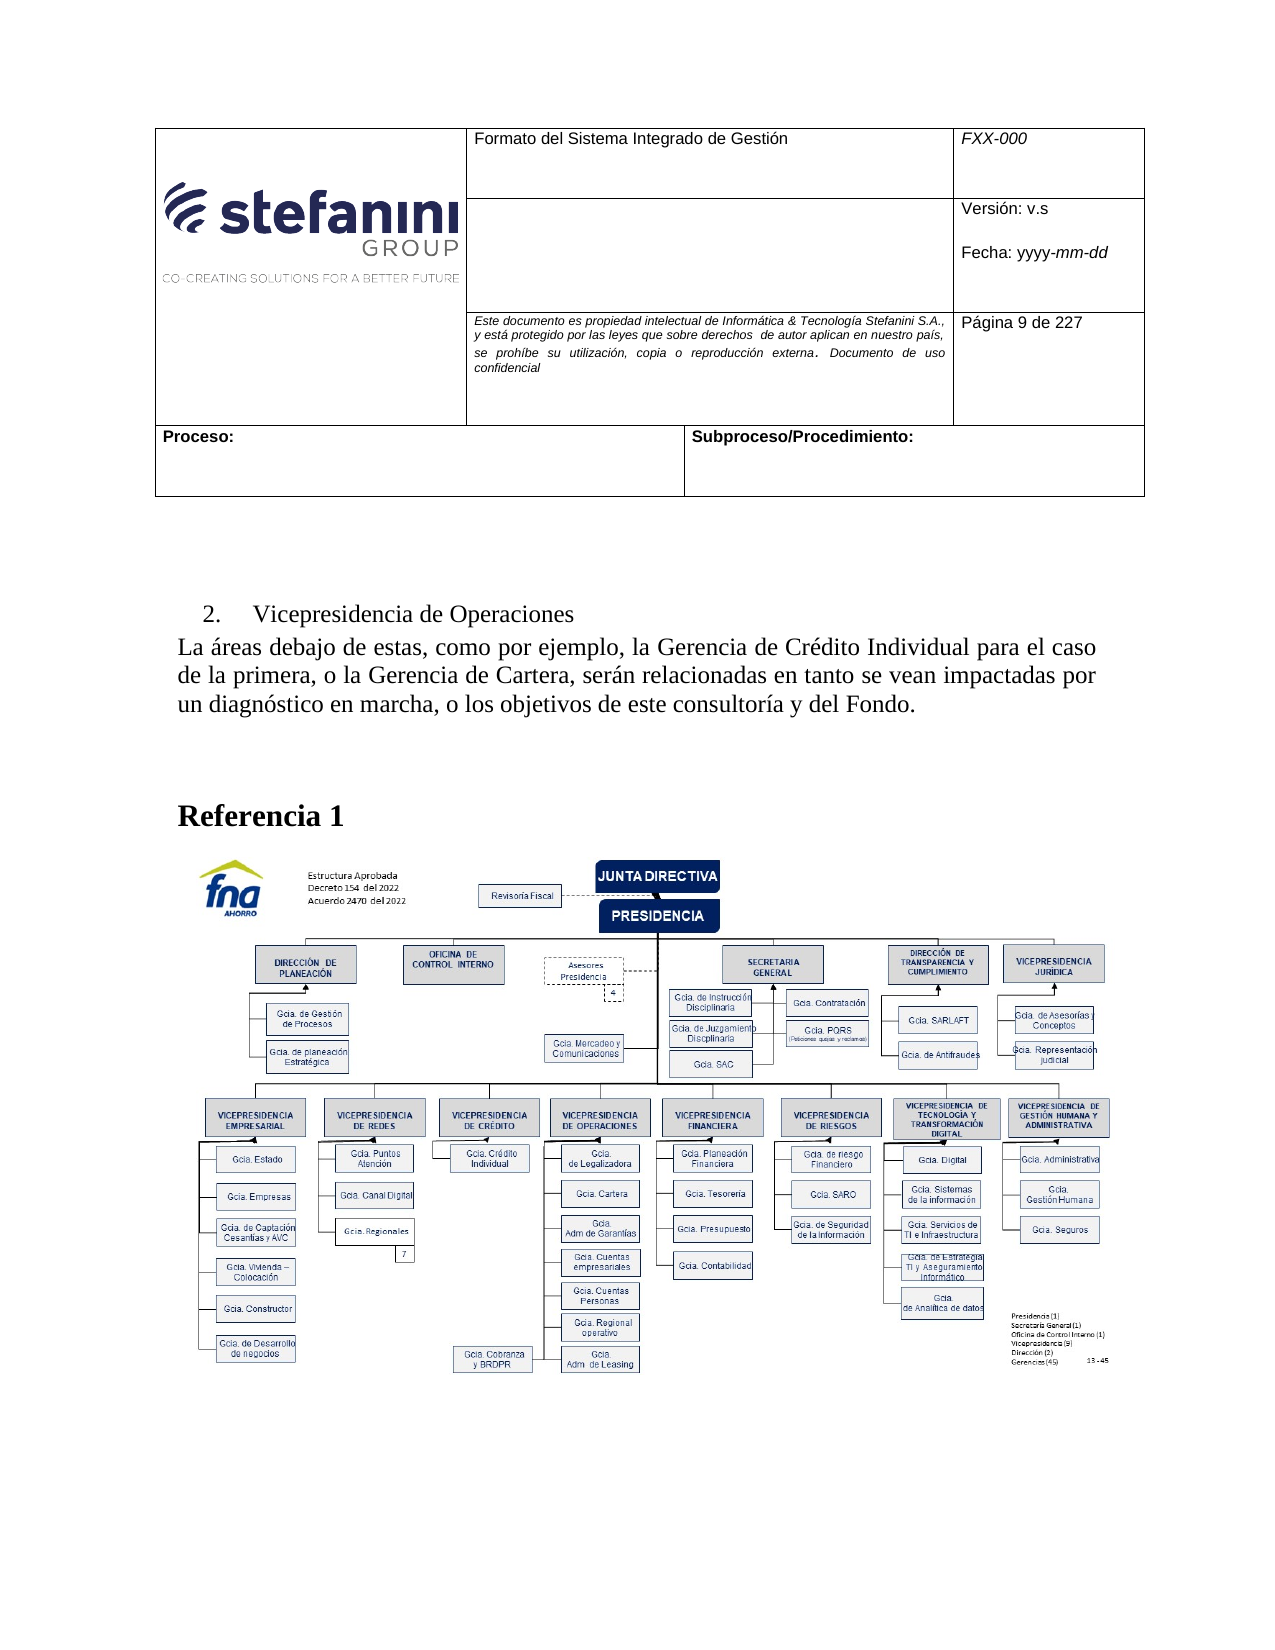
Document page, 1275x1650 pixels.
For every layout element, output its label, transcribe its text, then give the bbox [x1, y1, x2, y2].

picture [196, 857, 1115, 1375]
picture [162, 182, 460, 286]
list Vicepresidencia de Operaciones [202, 599, 1098, 628]
text La áreas debajo de estas, como por ejemplo, la Gerencia de Crédito Individual para el caso de la primera, o la Gerencia de Cartera, serán relacionadas en tanto se vean impactadas por un diagnóstico en marcha, o los objetivos de este consultoría y del Fondo. [177, 632, 1098, 718]
subtitle Referencia 1 [177, 797, 1098, 833]
